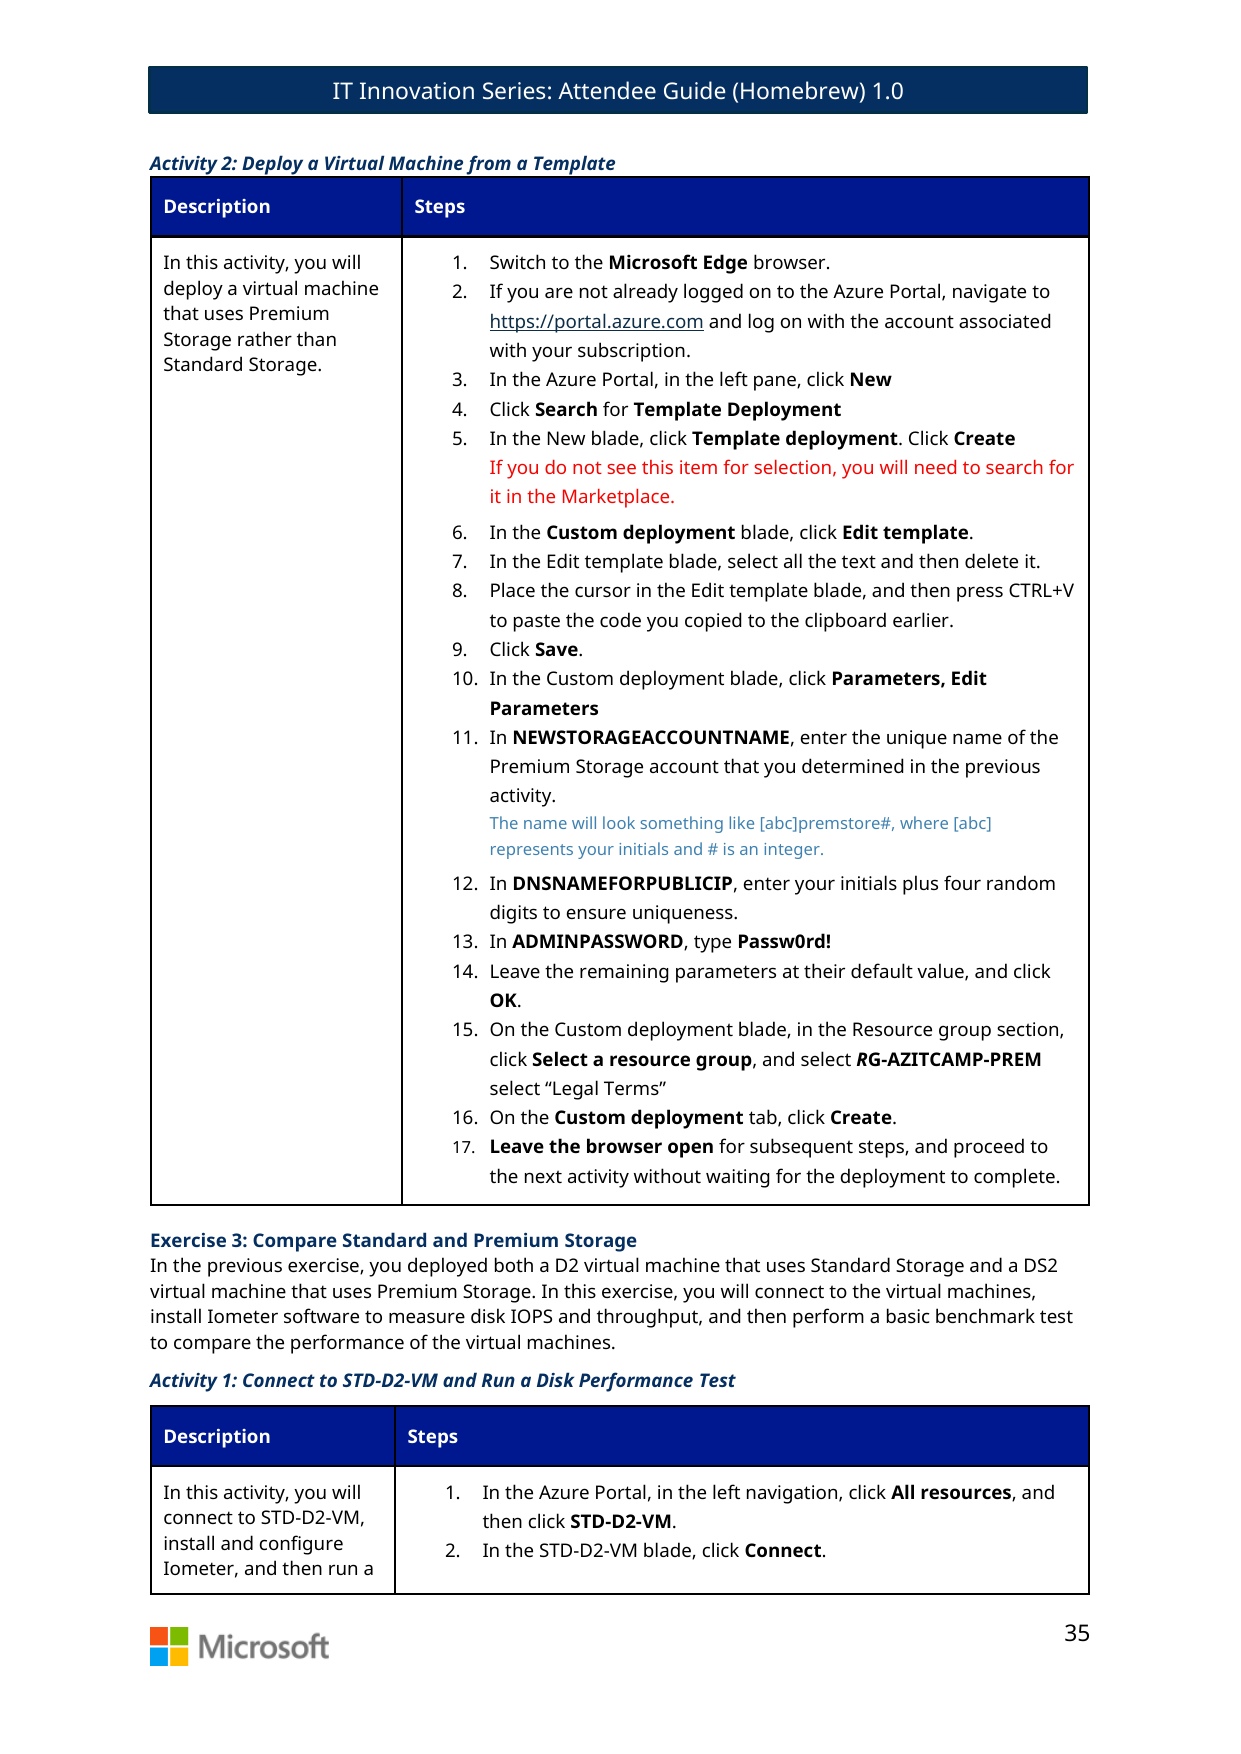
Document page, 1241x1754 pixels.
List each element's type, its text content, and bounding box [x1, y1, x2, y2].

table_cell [396, 1467, 1088, 1593]
table_header Steps [396, 1407, 1088, 1465]
text In the previous exercise, you deployed both a D2 virtual machine that uses Standard Storage and a DS2 virtual machine that uses Premium Storage. In this exercise, you will connect to the virtual machines, install Iometer software to measure disk IOPS and throughput, and then perform a basic benchmark test to compare the performance of the virtual machines. [150, 1252, 1090, 1354]
table_header Description [152, 178, 401, 235]
text Activity 2: Deploy a Virtual Machine from a Template [150, 150, 1090, 176]
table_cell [152, 1467, 394, 1593]
table_header Description [152, 1407, 394, 1465]
table_header Steps [403, 178, 1088, 235]
text Exercise 3: Compare Standard and Premium Storage [150, 1227, 1090, 1252]
table_cell Switch to the Microsoft Edge browser. If you are not already logged on to the Azure Portal, navigate to https://portal.azure.com and log on with the account associated with your subscription. In the Azure Portal, in the left pane, click New Click Search for Template Deployment In the New blade, click Template deployment. Click Create If you do not see this item for selection, you will need to search for it in the Marketplace. In the Custom deployment blade, click Edit template. In the Edit template blade, select all the text and then delete it. Place the cursor in the Edit template blade, and then press CTRL+V to paste the code you copied to the clipboard earlier. Click Save. In the Custom deployment blade, click Parameters, Edit Parameters In NEWSTORAGEACCOUNTNAME, enter the unique name of the Premium Storage account that you determined in the previous activity. The name will look something like [abc]premstore#, where [abc] represents your initials and # is an integer. In DNSNAMEFORPUBLICIP, enter your initials plus four random digits to ensure uniqueness. In ADMINPASSWORD, type Passw0rd! Leave the remaining parameters at their default value, and click OK. On the Custom deployment blade, in the Resource group section, click Select a resource group, and select RG-AZITCAMP-PREM select “Legal Terms” On the Custom deployment tab, click Create. Leave the browser open for subsequent steps, and proceed to the next activity without waiting for the deployment to complete. [403, 238, 1088, 1204]
picture [150, 1627, 330, 1666]
text Activity 1: Connect to STD-D2-VM and Run a Disk Performance Test [150, 1367, 1090, 1392]
table_cell In this activity, you will deploy a virtual machine that uses Premium Storage rather than Standard Storage. [152, 238, 401, 1204]
